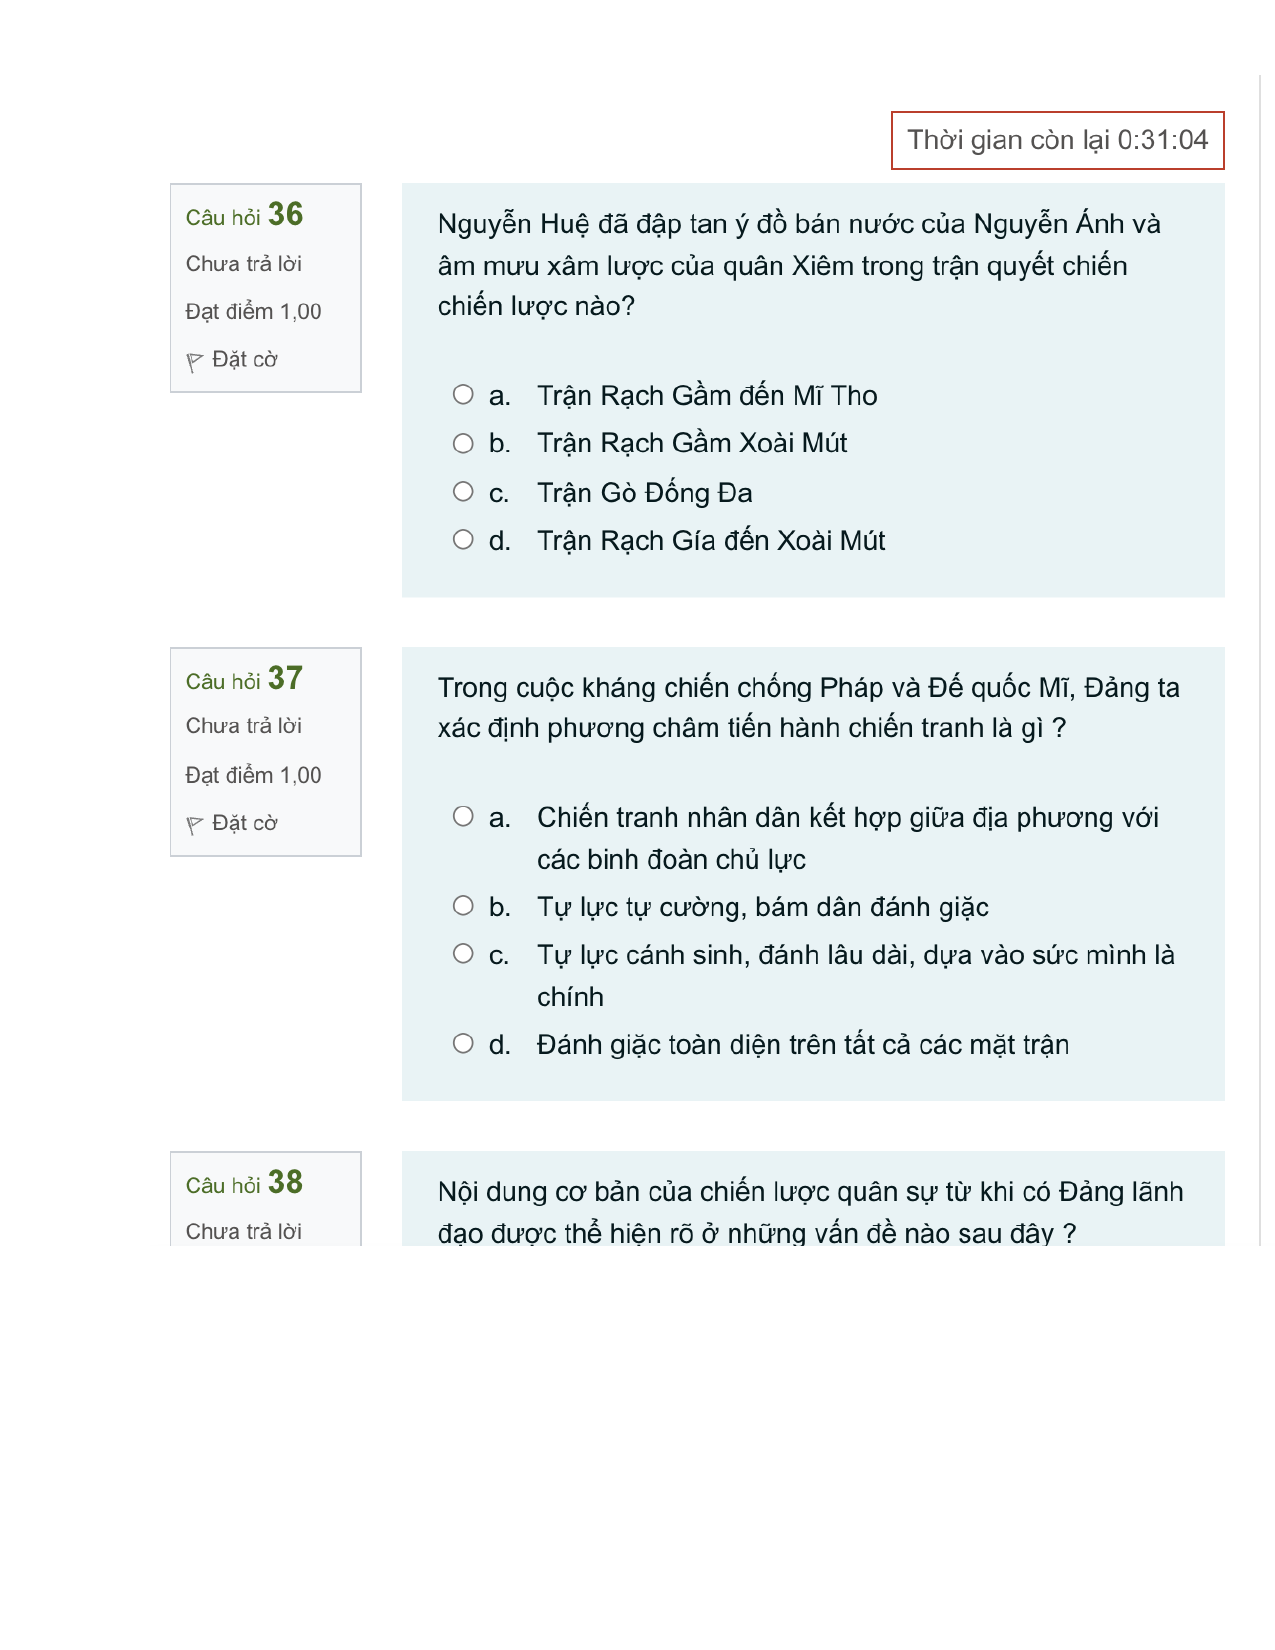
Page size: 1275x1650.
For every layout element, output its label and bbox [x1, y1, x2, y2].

picture [150, 75, 1275, 1246]
